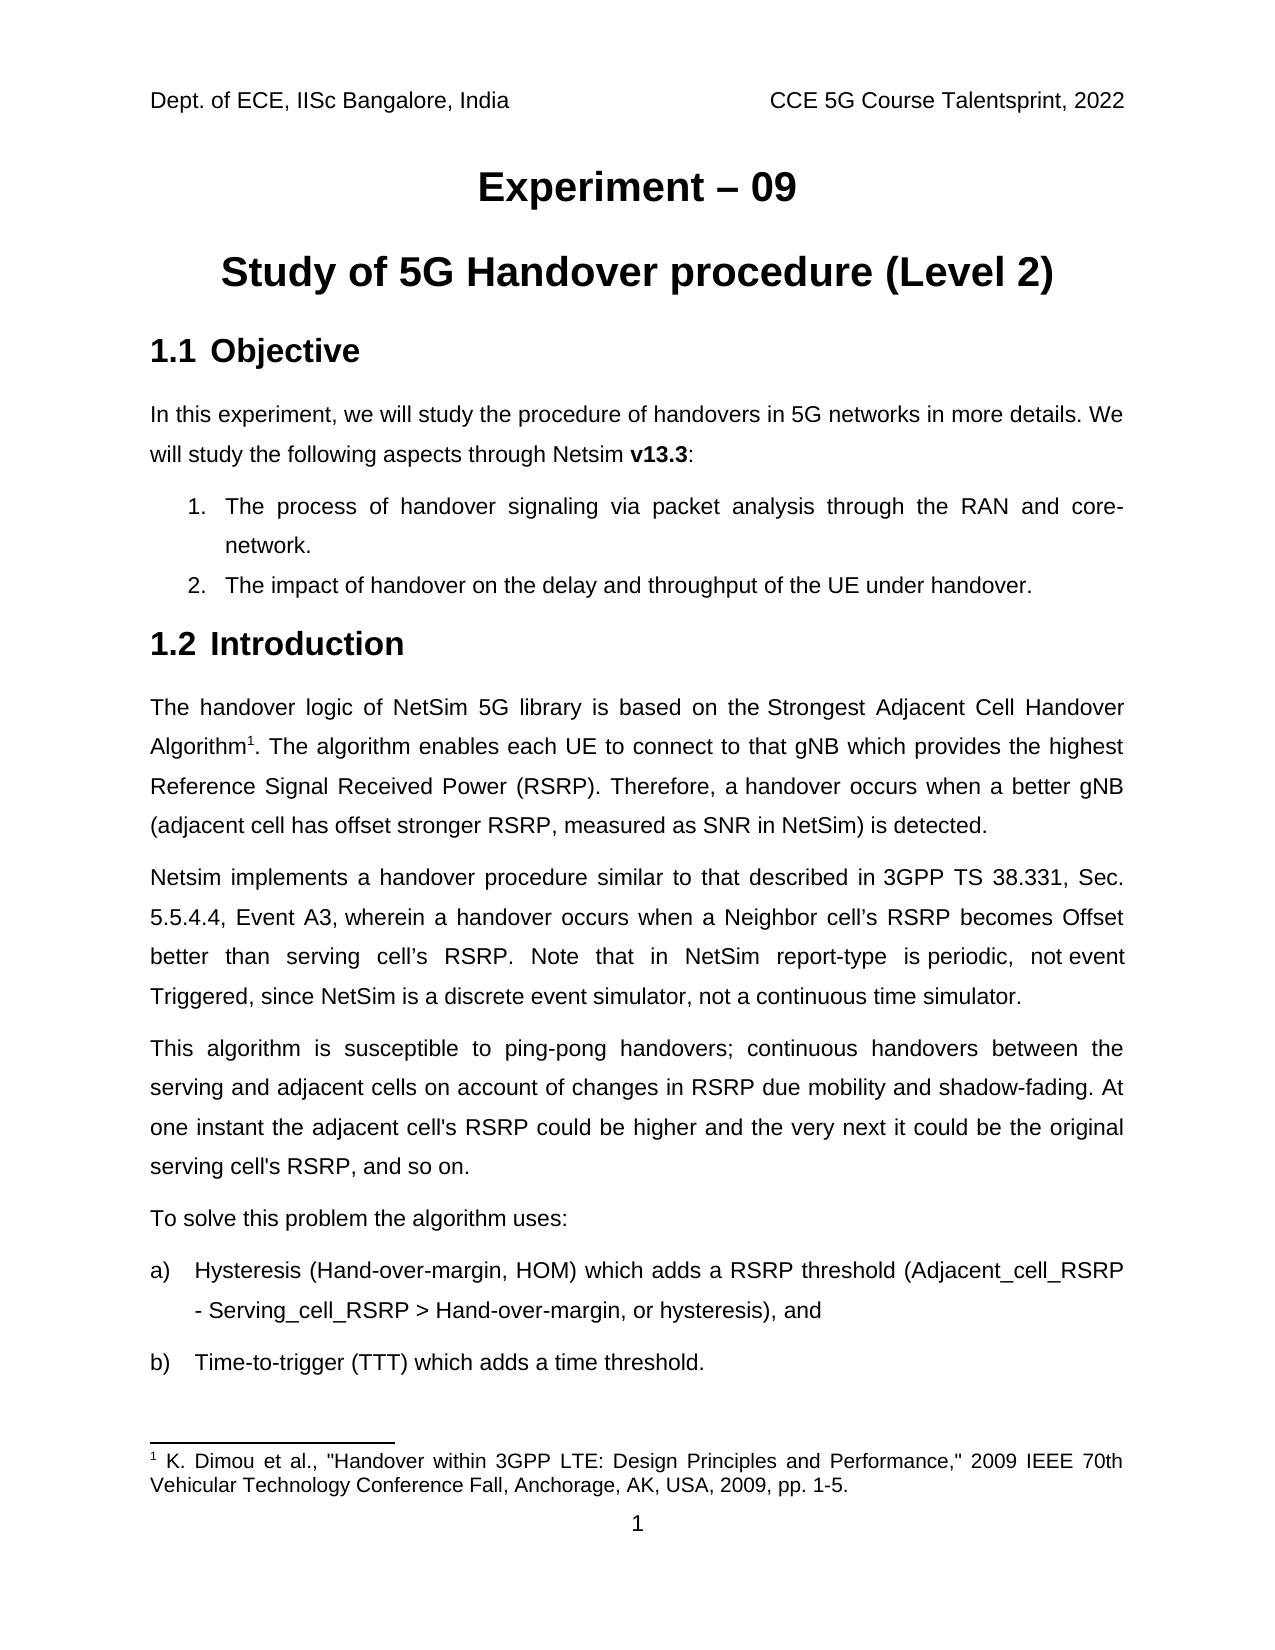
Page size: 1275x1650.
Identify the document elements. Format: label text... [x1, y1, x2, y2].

text The handover logic of NetSim 5G library is based on the Strongest Adjacent Cell Handover Algorithm. The algorithm enables each UE to connect to that gNB which provides the highest Reference Signal Received Power (RSRP). Therefore, a handover occurs when a better gNB (adjacent cell has offset stronger RSRP, measured as SNR in NetSim) is detected. [150, 694, 1124, 839]
list The process of handover signaling via packet analysis through the RAN and core-network. [187, 493, 1125, 559]
text Netsim implements a handover procedure similar to that described in 3GPP TS 38.331, Sec. 5.5.4.4, Event A3, wherein a handover occurs when a Neighbor cell’s RSRP becomes Offset better than serving cell’s RSRP. Note that in NetSim report-type is periodic, not event Triggered, since NetSim is a discrete event simulator, not a continuous time simulator. [150, 864, 1124, 1009]
subtitle Introduction [150, 624, 1124, 662]
list The impact of handover on the delay and throughput of the UE under handover. [187, 572, 1125, 598]
subtitle Objective [150, 331, 1124, 370]
text To solve this problem the algorithm uses: [150, 1205, 1124, 1231]
subtitle Experiment – 09 [150, 162, 1124, 210]
text In this experiment, we will study the procedure of handovers in 5G networks in more details. We will study the following aspects through Netsim v13.3: [150, 401, 1125, 467]
list Time-to-trigger (TTT) which adds a time threshold. [150, 1348, 1124, 1375]
subtitle Study of 5G Handover procedure (Level 2) [150, 247, 1124, 295]
list Hysteresis (Hand-over-margin, HOM) which adds a RSRP threshold (Adjacent_cell_RSRP - Serving_cell_RSRP > Hand-over-margin, or hysteresis), and [150, 1257, 1124, 1323]
text This algorithm is susceptible to ping-pong handovers; continuous handovers between the serving and adjacent cells on account of changes in RSRP due mobility and shadow-fading. At one instant the adjacent cell's RSRP could be higher and the very next it could be the original serving cell's RSRP, and so on. [150, 1035, 1124, 1179]
